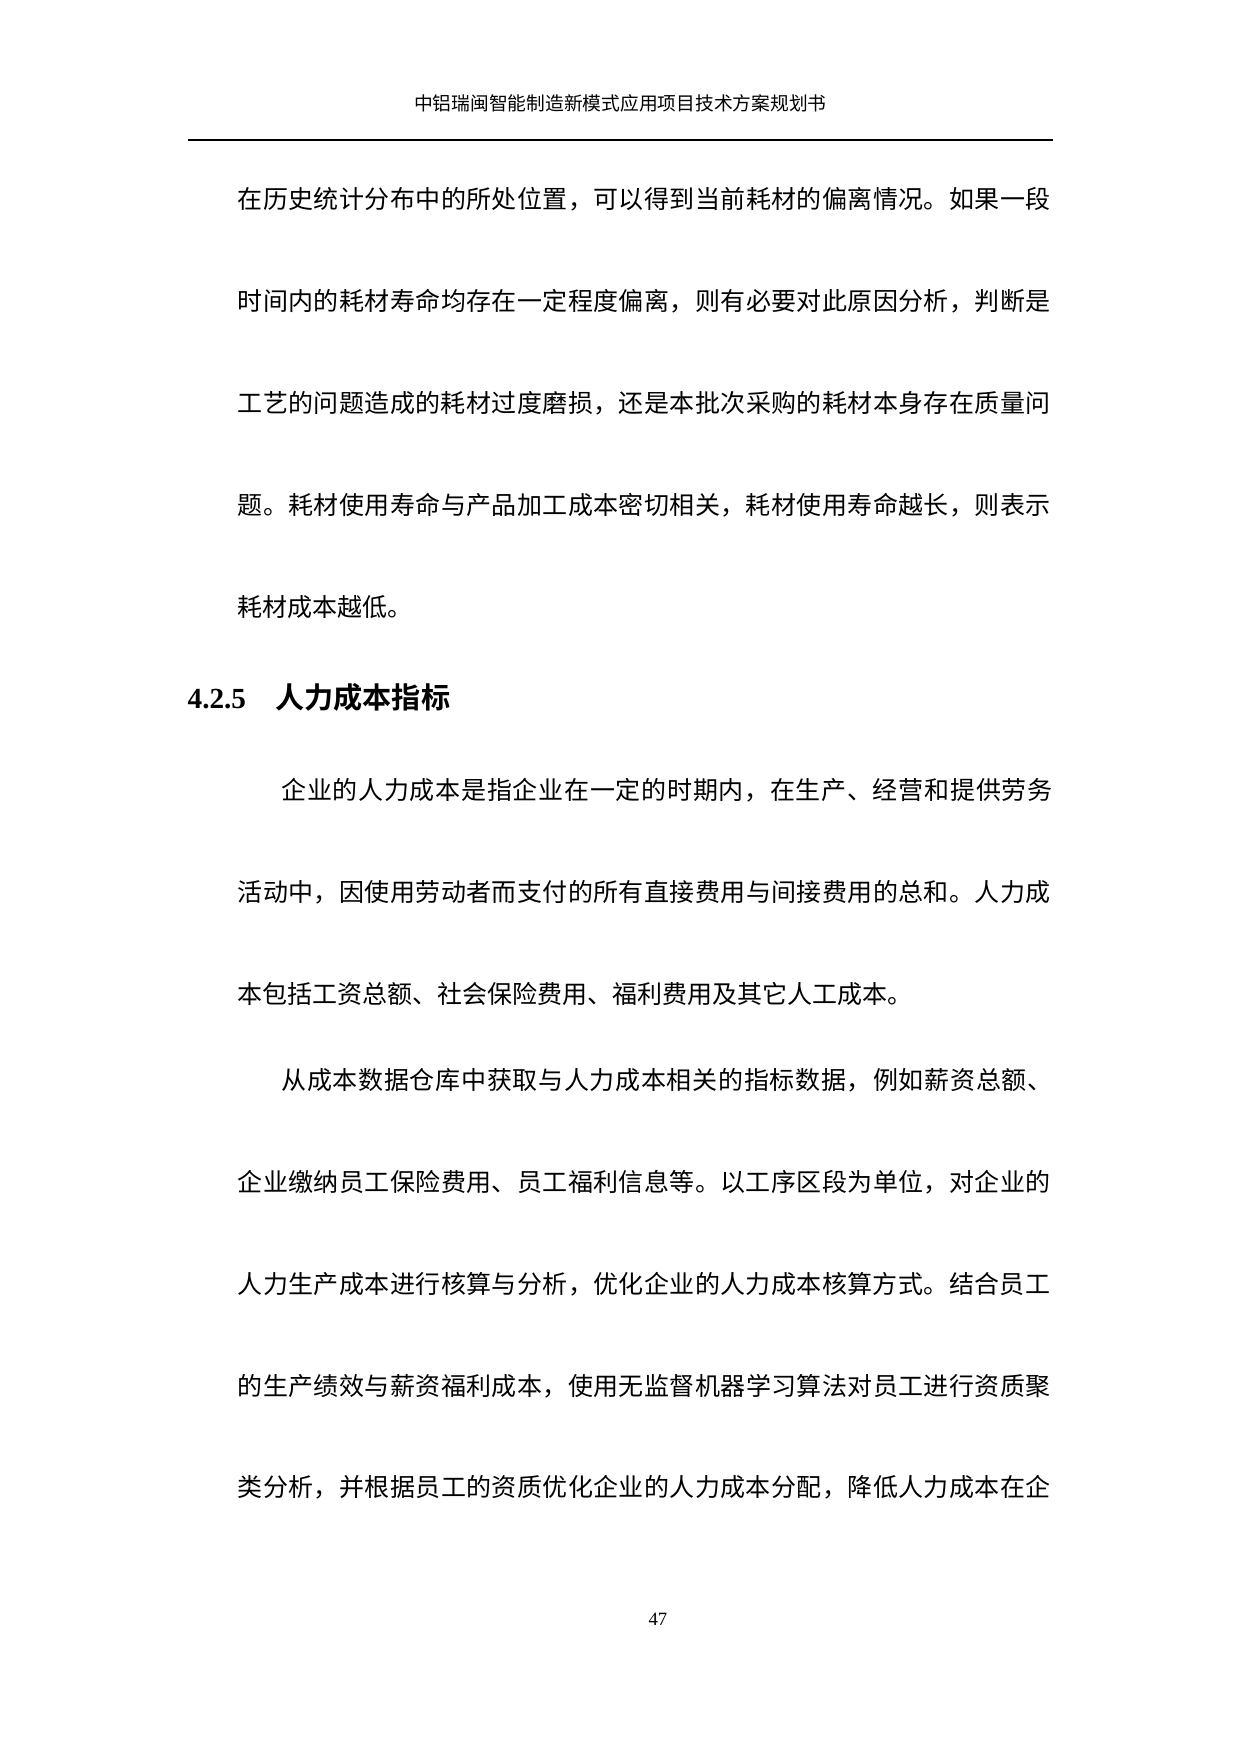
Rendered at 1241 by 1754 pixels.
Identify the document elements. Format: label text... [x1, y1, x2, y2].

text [237, 1044, 1053, 1520]
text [237, 164, 1053, 639]
subtitle 人力成本指标 [187, 674, 1053, 717]
text 企业的人力成本是指企业在一定的时期内，在生产、经营和提供劳务活动中，因使用劳动者而支付的所有直接费用与间接费用的总和。人力成本包括工资总额、社会保险费用、福利费用及其它人工成本。 [237, 755, 1053, 1026]
